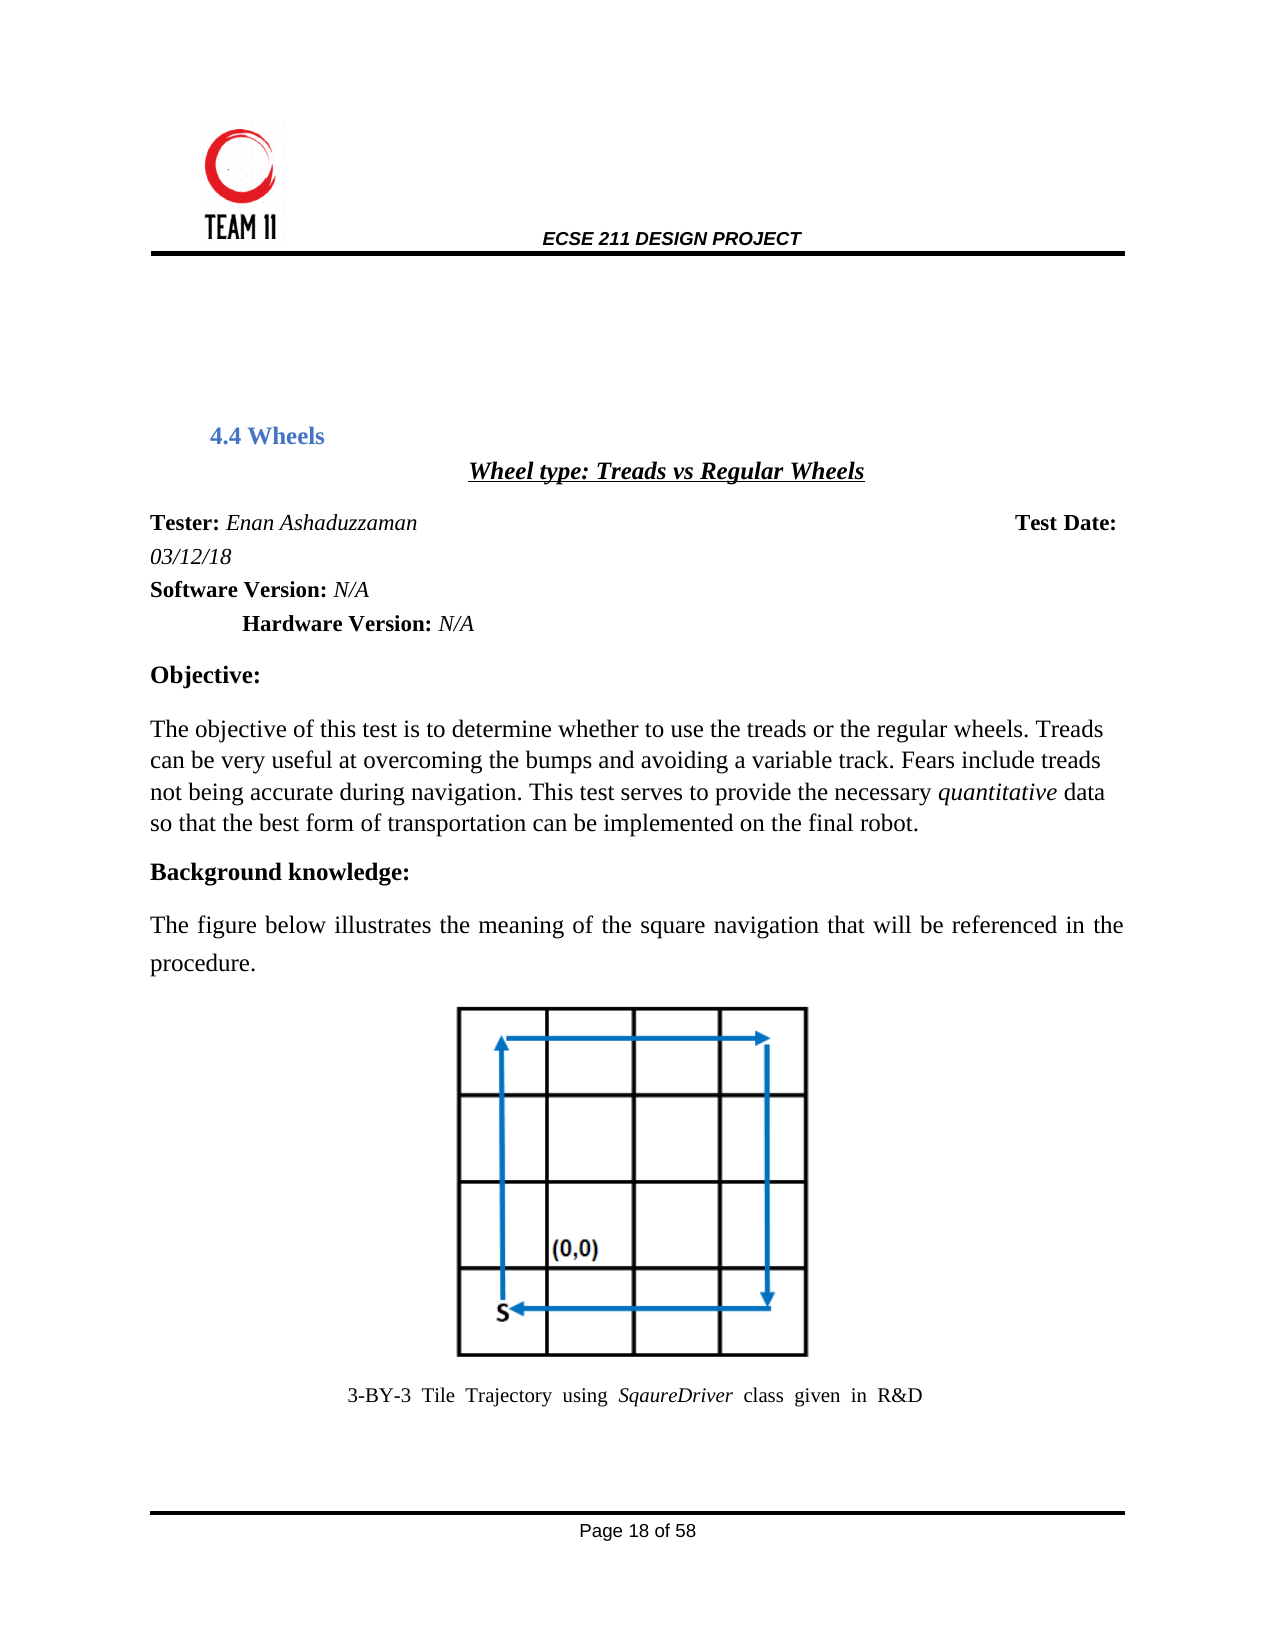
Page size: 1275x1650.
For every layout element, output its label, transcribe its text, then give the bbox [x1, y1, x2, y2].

picture [453, 1001, 822, 1363]
text Wheel type: Treads vs Regular Wheels [210, 456, 1125, 484]
text Objective: [150, 660, 1125, 689]
subtitle 4.4 Wheels [150, 421, 1125, 449]
text The figure below illustrates the meaning of the square navigation that will be referenced in the procedure. [150, 911, 1125, 976]
text The objective of this test is to determine whether to use the treads or the regular wheels. Treads can be very useful at overcoming the bumps and avoiding a variable track. Fears include treads not being accurate during navigation. This test serves to provide the necessary quantitative data so that the best form of transportation can be implemented on the final robot. [150, 714, 1125, 837]
picture [197, 120, 286, 245]
text Tester: Enan Ashaduzzaman Test Date: 03/12/18 Software Version: N/A Hardware Version: N/A [150, 509, 1125, 636]
text Background knowledge: [150, 857, 1125, 886]
